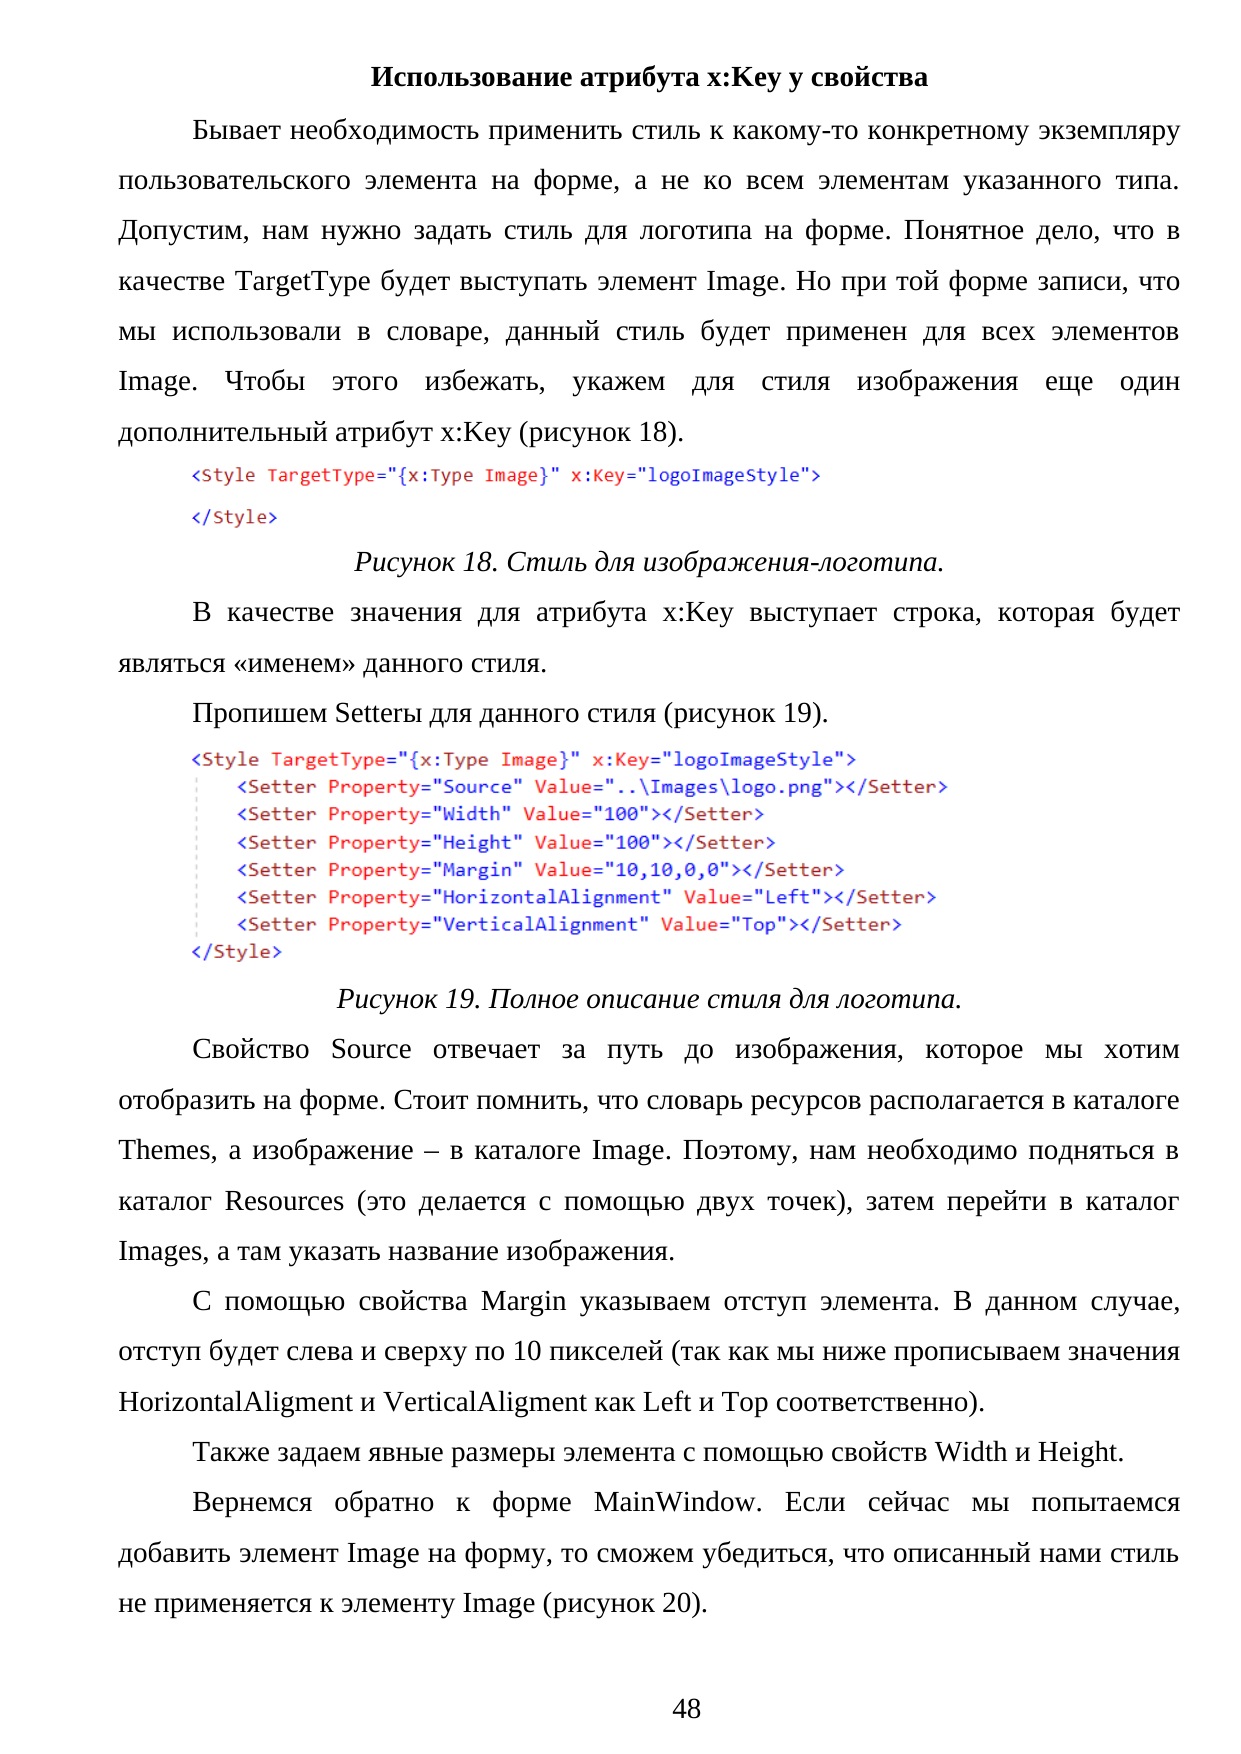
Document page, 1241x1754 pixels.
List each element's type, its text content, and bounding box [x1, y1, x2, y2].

text Бывает необходимость применить стиль к какому-то конкретному экземпляру пользовательского элемента на форме, а не ко всем элементам указанного типа. Допустим, нам нужно задать стиль для логотипа на форме. Понятное дело, что в качестве TargetType будет выступать элемент Image. Но при той форме записи, что мы использовали в словаре, данный стиль будет применен для всех элементов Image. Чтобы этого избежать, укажем для стиля изображения еще один дополнительный атрибут x:Key (рисунок 18). [118, 112, 1181, 447]
picture [192, 464, 1165, 531]
text Пропишем Setterы для данного стиля (рисунок 19). [118, 695, 1181, 728]
text Свойство Source отвечает за путь до изображения, которое мы хотим отобразить на форме. Стоит помнить, что словарь ресурсов располагается в каталоге Themes, а изображение – в каталоге Image. Поэтому, нам необходимо подняться в каталог Resources (это делается с помощью двух точек), затем перейти в каталог Images, а там указать название изображения. [118, 1032, 1181, 1266]
text В качестве значения для атрибута x:Key выступает строка, которая будет являться «именем» данного стиля. [118, 594, 1181, 678]
text Рисунок 19. Полное описание стиля для логотипа. [118, 981, 1181, 1015]
text Использование атрибута x:Key у свойства [118, 59, 1181, 93]
text Также задаем явные размеры элемента с помощью свойств Width и Height. [118, 1434, 1181, 1468]
text Рисунок 18. Стиль для изображения-логотипа. [118, 544, 1181, 578]
picture [192, 745, 958, 963]
text Вернемся обратно к форме MainWindow. Если сейчас мы попытаемся добавить элемент Image на форму, то сможем убедиться, что описанный нами стиль не применяется к элементу Image (рисунок 20). [118, 1484, 1181, 1619]
text С помощью свойства Margin указываем отступ элемента. В данном случае, отступ будет слева и сверху по 10 пикселей (так как мы ниже прописываем значения HorizontalAligment и VerticalAligment как Left и Top соответственно). [118, 1283, 1181, 1417]
